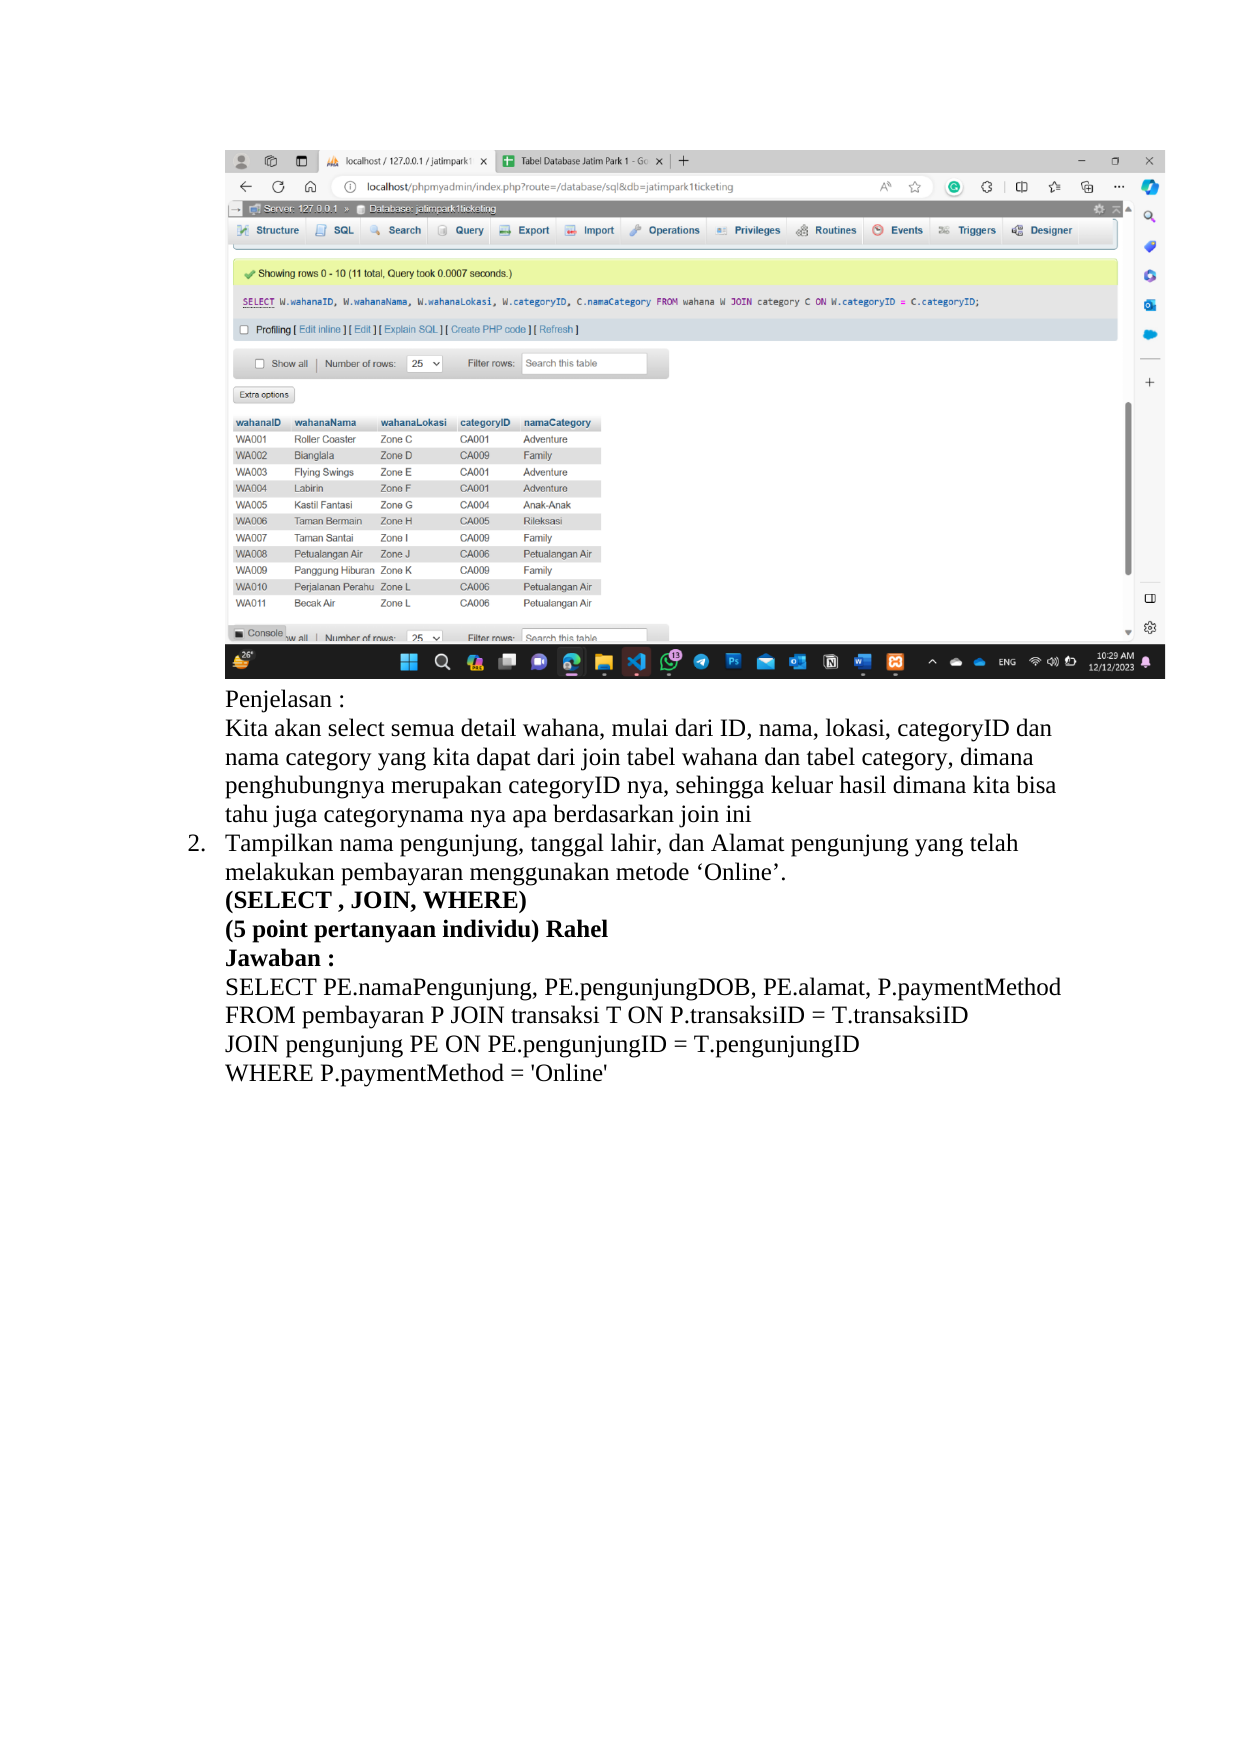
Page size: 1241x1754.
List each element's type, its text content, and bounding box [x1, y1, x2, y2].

text Kita akan select semua detail wahana, mulai dari ID, nama, lokasi, categoryID dan nama category yang kita dapat dari join tabel wahana dan tabel category, dimana penghubungnya merupakan categoryID nya, sehingga keluar hasil dimana kita bisa tahu juga categorynama nya apa berdasarkan join ini [225, 713, 1090, 828]
text FROM pembayaran P JOIN transaksi T ON P.transaksiID = T.transaksiID [225, 1001, 1090, 1029]
text JOIN pengunjung PE ON PE.pengunjungID = T.pengunjungID [225, 1029, 1090, 1058]
text (5 point pertanyaan individu) Rahel [225, 914, 1090, 943]
text (SELECT , JOIN, WHERE) [225, 886, 1090, 914]
text WHERE P.paymentMethod = 'Online' [225, 1058, 1090, 1087]
text SELECT PE.namaPengunjung, PE.pengunjungDOB, PE.alamat, P.paymentMethod [225, 972, 1090, 1001]
list Tampilkan nama pengunjung, tanggal lahir, dan Alamat pengunjung yang telah melakukan pembayaran menggunakan metode ‘Online’. [187, 828, 1090, 886]
picture [225, 150, 1166, 679]
text Penjelasan : [225, 684, 1090, 713]
text Jawaban : [225, 943, 1090, 972]
